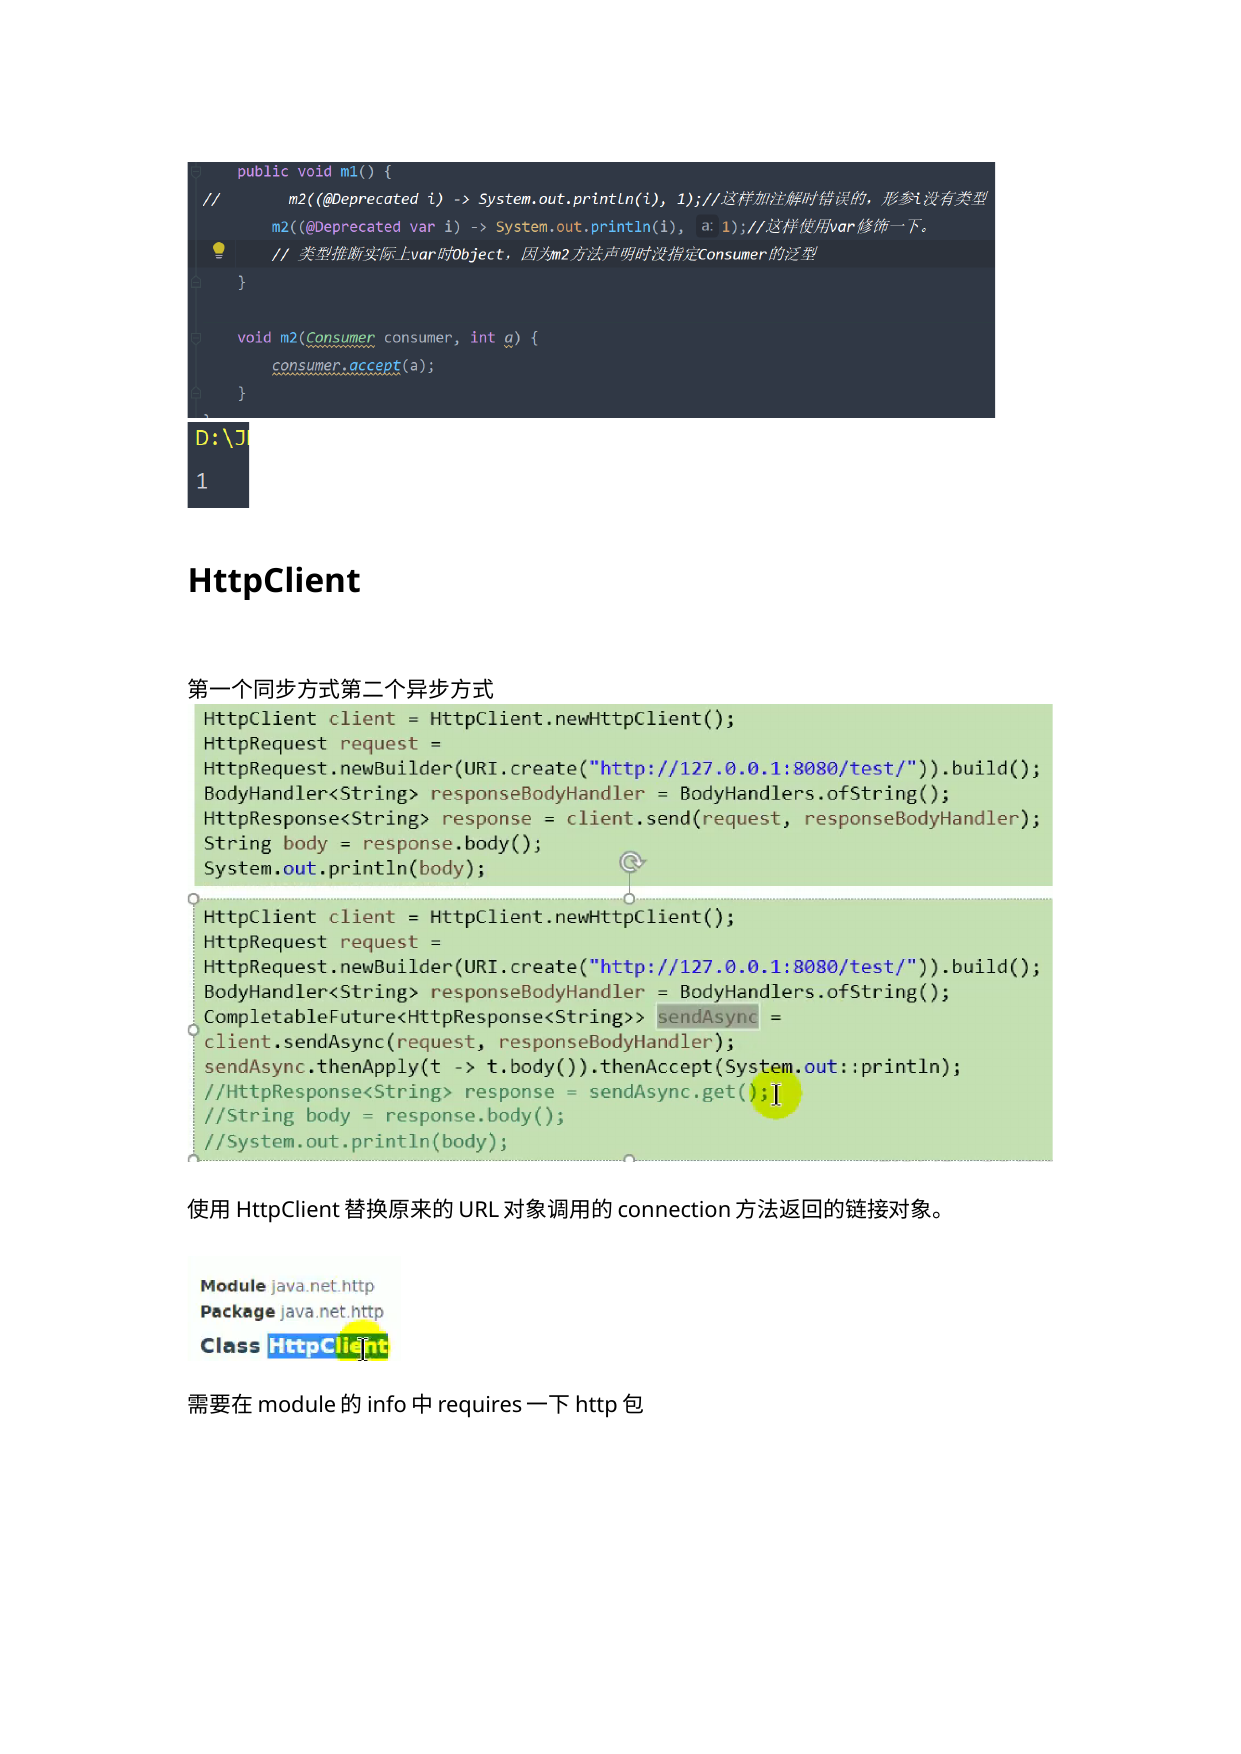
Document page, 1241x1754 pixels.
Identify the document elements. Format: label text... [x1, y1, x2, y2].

picture [187, 162, 996, 418]
picture [187, 704, 1053, 1162]
picture [187, 422, 250, 508]
text 第一个同步方式第二个异步方式 [187, 672, 1053, 704]
text 使用HttpClient替换原来的URL对象调用的connection方法返回的链接对象。 [187, 1192, 1053, 1224]
text 需要在module的info中requires一下http包 [187, 1387, 1053, 1419]
picture [187, 1256, 401, 1361]
subtitle HttpClient [187, 547, 1053, 612]
